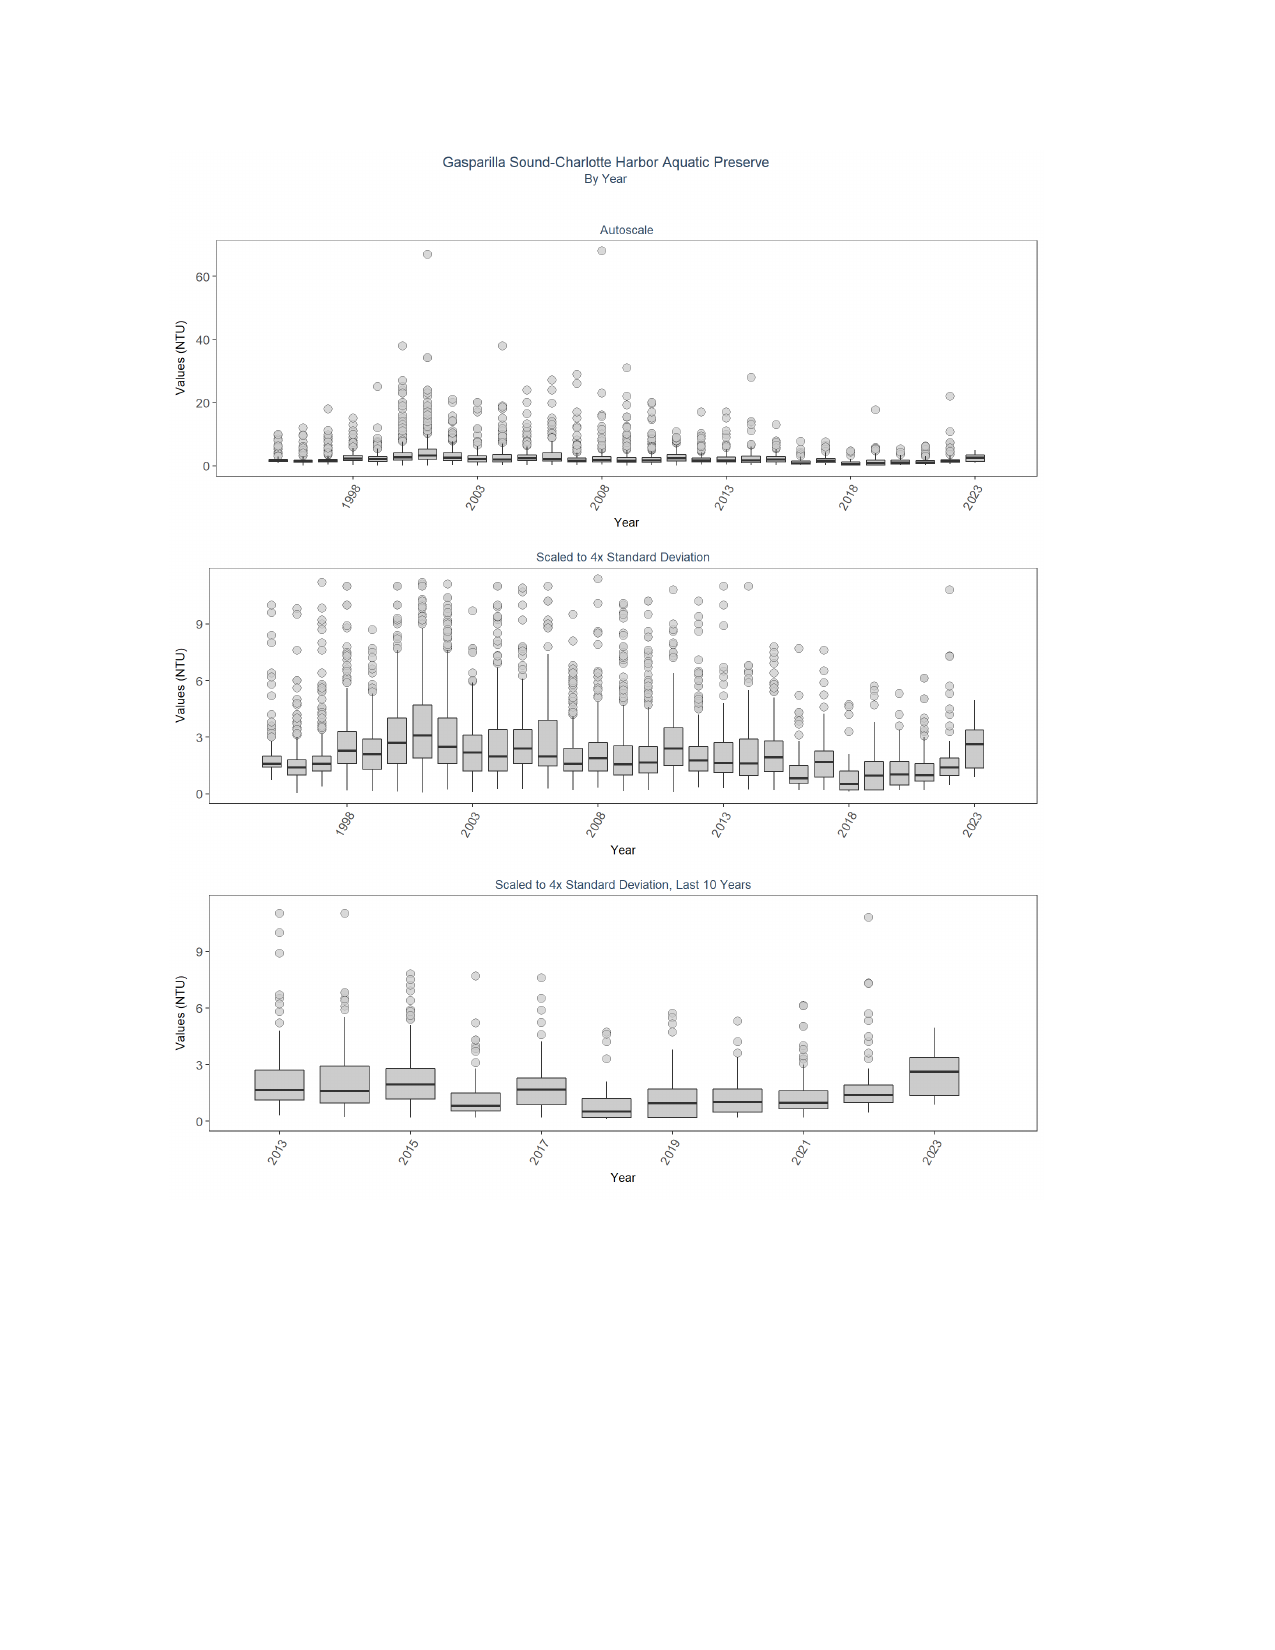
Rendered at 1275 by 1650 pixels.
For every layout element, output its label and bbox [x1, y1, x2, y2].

picture [168, 150, 1044, 1200]
